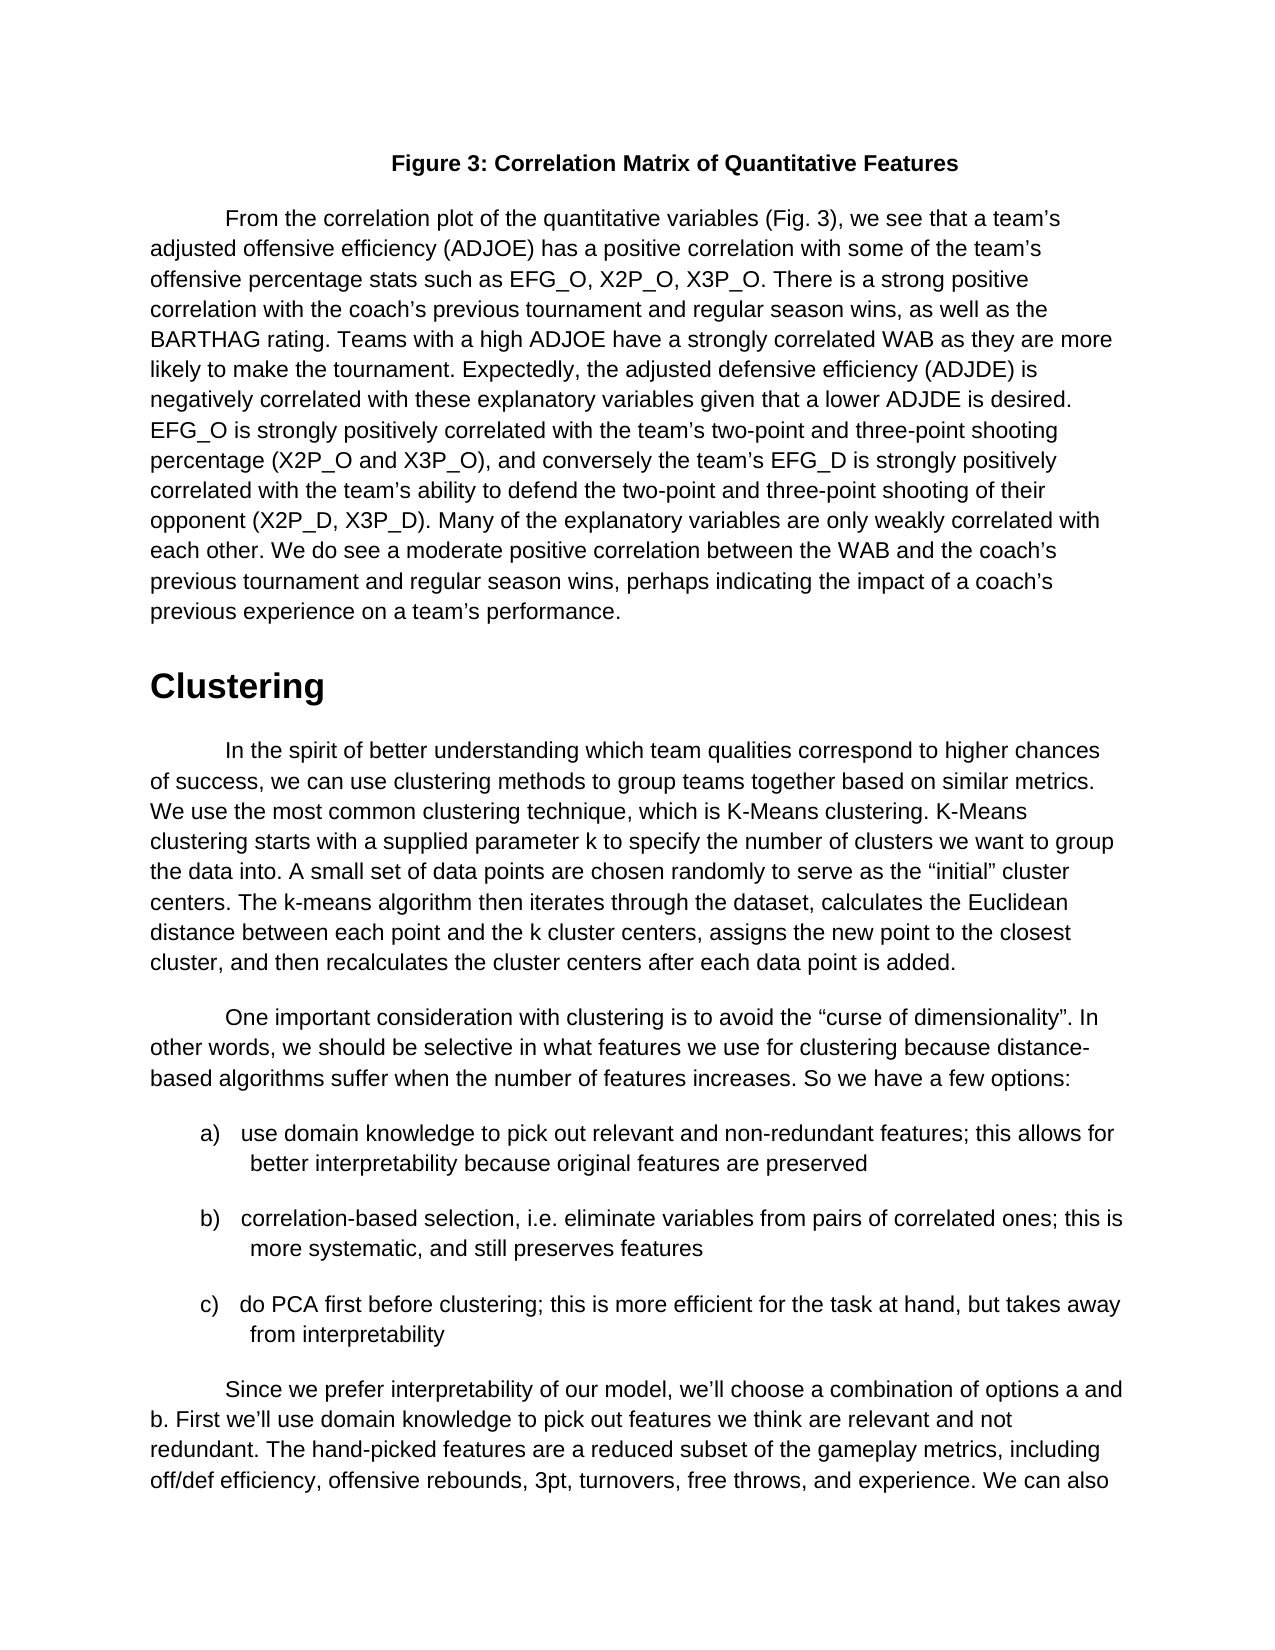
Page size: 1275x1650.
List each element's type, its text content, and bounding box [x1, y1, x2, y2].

subtitle Clustering [150, 666, 1125, 706]
text In the spirit of better understanding which team qualities correspond to higher chances of success, we can use clustering methods to group teams together based on similar metrics. We use the most common clustering technique, which is K-Means clustering. K-Means clustering starts with a supplied parameter k to specify the number of clusters we want to group the data into. A small set of data points are chosen randomly to serve as the “initial” cluster centers. The k-means algorithm then iterates through the dataset, calculates the Euclidean distance between each point and the k cluster centers, assigns the new point to the closest cluster, and then recalculates the cluster centers after each data point is added. [150, 737, 1125, 975]
text Figure 3: Correlation Matrix of Quantitative Features [150, 150, 1125, 176]
text c) do PCA first before clustering; this is more efficient for the task at hand, but takes away from interpretability [200, 1291, 1125, 1347]
text One important consideration with clustering is to avoid the “curse of dimensionality”. In other words, we should be selective in what features we use for clustering because distance-based algorithms suffer when the number of features increases. So we have a few options: [150, 1004, 1125, 1091]
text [150, 1376, 1125, 1493]
text From the correlation plot of the quantitative variables (Fig. 3), we see that a team’s adjusted offensive efficiency (ADJOE) has a positive correlation with some of the team’s offensive percentage stats such as EFG_O, X2P_O, X3P_O. There is a strong positive correlation with the coach’s previous tournament and regular season wins, as well as the BARTHAG rating. Teams with a high ADJOE have a strongly correlated WAB as they are more likely to make the tournament. Expectedly, the adjusted defensive efficiency (ADJDE) is negatively correlated with these explanatory variables given that a lower ADJDE is desired. EFG_O is strongly positively correlated with the team’s two-point and three-point shooting percentage (X2P_O and X3P_O), and conversely the team’s EFG_D is strongly positively correlated with the team’s ability to defend the two-point and three-point shooting of their opponent (X2P_D, X3P_D). Many of the explanatory variables are only weakly correlated with each other. We do see a moderate positive correlation between the WAB and the coach’s previous tournament and regular season wins, perhaps indicating the impact of a coach’s previous experience on a team’s performance. [150, 205, 1125, 624]
text b) correlation-based selection, i.e. eliminate variables from pairs of correlated ones; this is more systematic, and still preserves features [200, 1205, 1125, 1262]
text a) use domain knowledge to pick out relevant and non-redundant features; this allows for better interpretability because original features are preserved [200, 1120, 1125, 1176]
